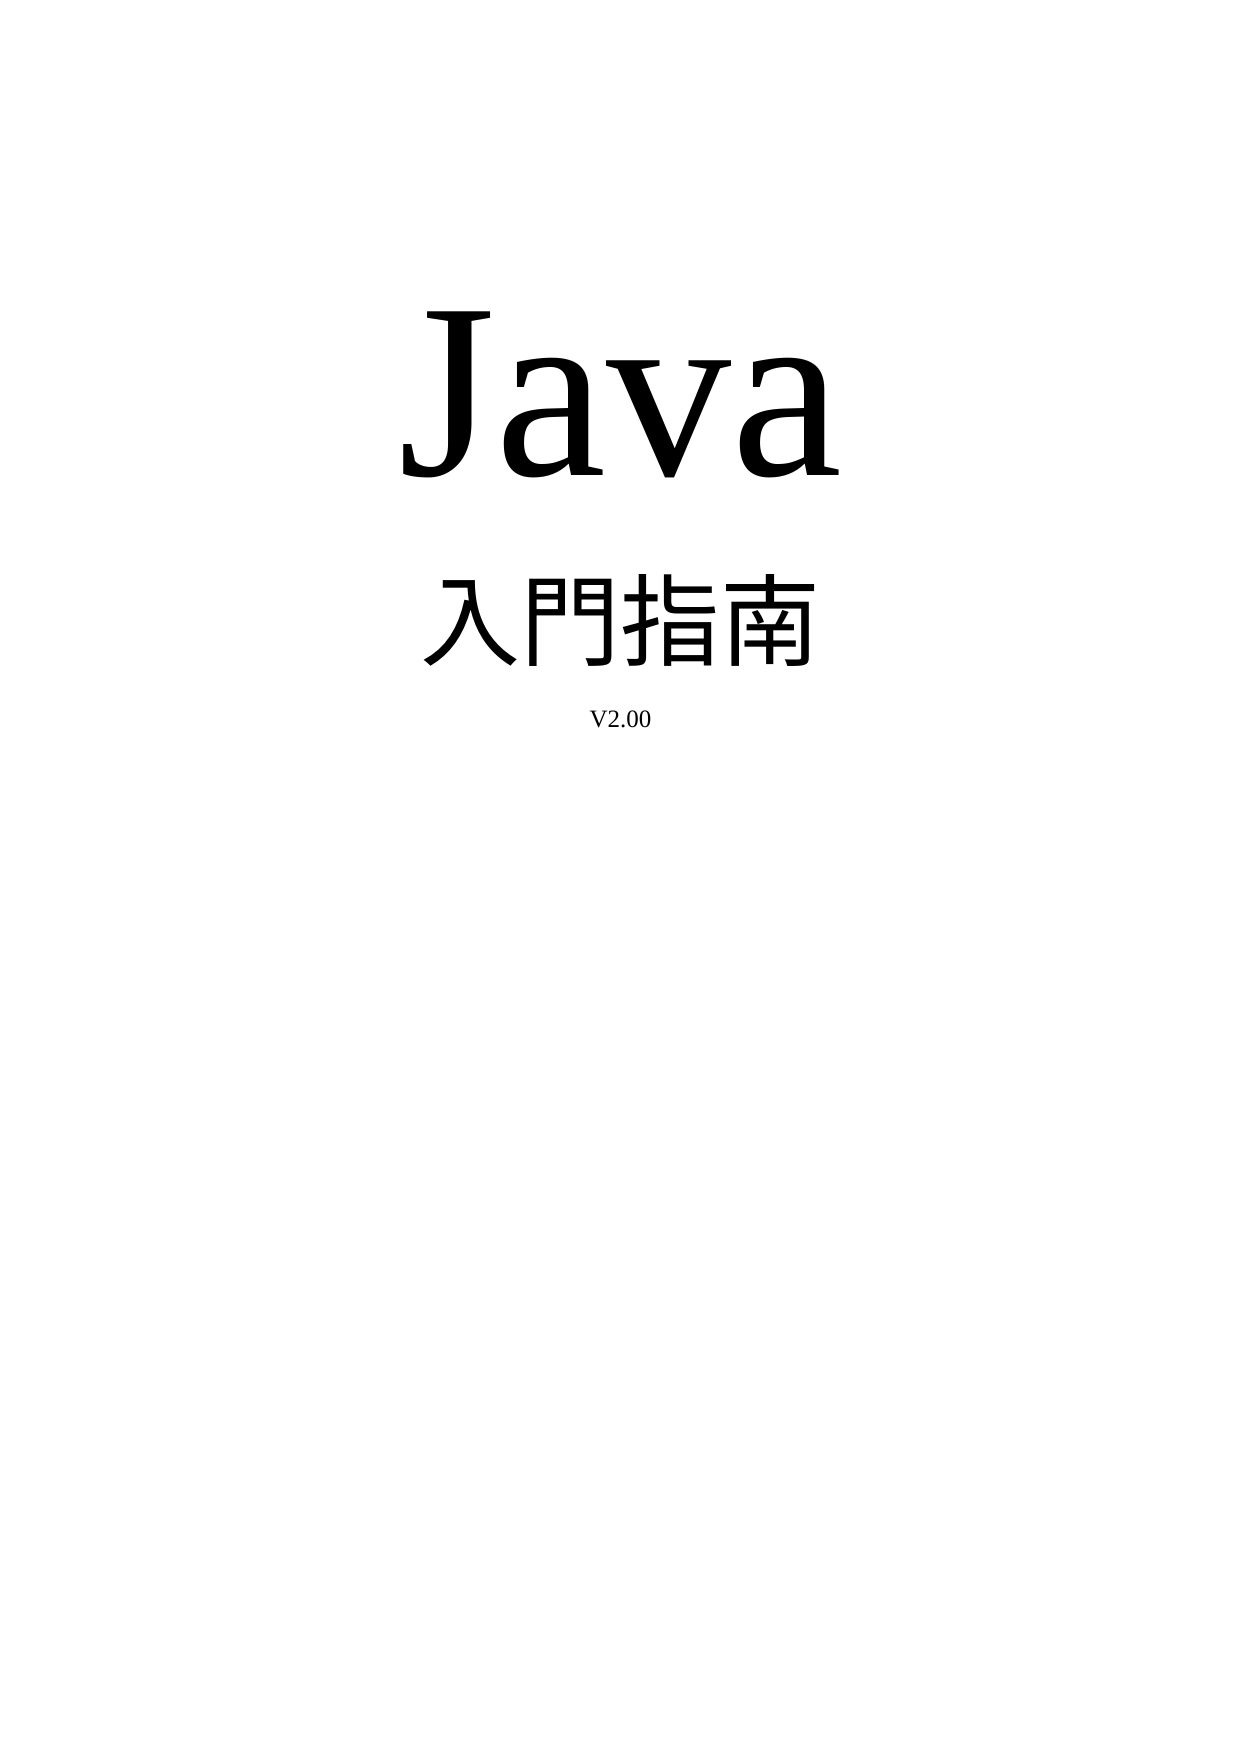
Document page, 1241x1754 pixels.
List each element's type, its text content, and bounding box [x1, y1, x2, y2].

text 入門指南 [177, 531, 1063, 698]
text V2.00 [177, 698, 1063, 740]
text Java [177, 240, 1063, 531]
